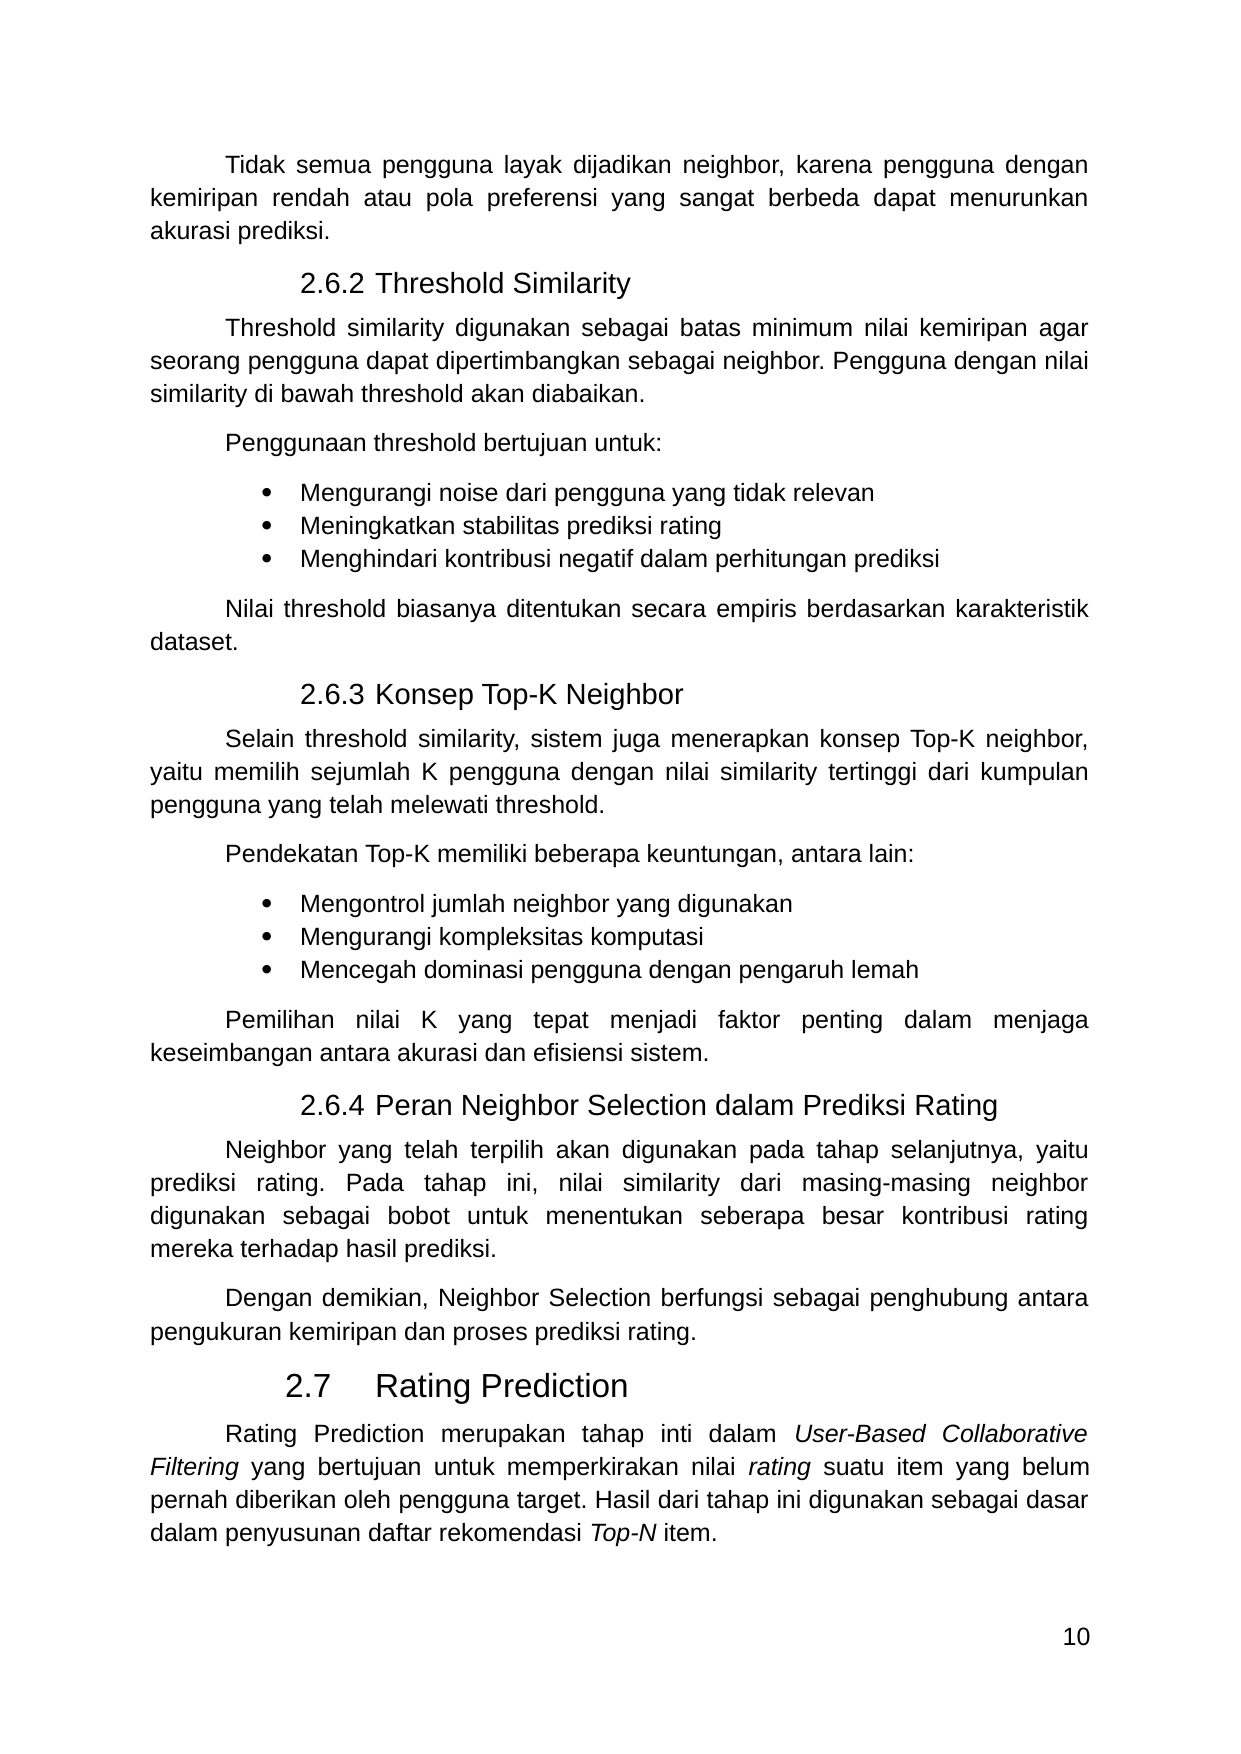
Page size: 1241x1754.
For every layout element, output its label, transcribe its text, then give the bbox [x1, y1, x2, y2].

text Threshold similarity digunakan sebagai batas minimum nilai kemiripan agar seorang pengguna dapat dipertimbangkan sebagai neighbor. Pengguna dengan nilai similarity di bawah threshold akan diabaikan. [150, 313, 1090, 407]
subtitle Threshold Similarity [225, 266, 1090, 299]
list Menghindari kontribusi negatif dalam perhitungan prediksi [262, 544, 1090, 573]
subtitle Peran Neighbor Selection dalam Prediksi Rating [225, 1088, 1090, 1121]
text Pendekatan Top-K memiliki beberapa keuntungan, antara lain: [150, 839, 1090, 868]
list Mengurangi noise dari pengguna yang tidak relevan [262, 478, 1090, 507]
list Mengurangi kompleksitas komputasi [262, 922, 1090, 951]
text Penggunaan threshold bertujuan untuk: [150, 428, 1090, 457]
text Rating Prediction merupakan tahap inti dalam User-Based Collaborative Filtering yang bertujuan untuk memperkirakan nilai rating suatu item yang belum pernah diberikan oleh pengguna target. Hasil dari tahap ini digunakan sebagai dasar dalam penyusunan daftar rekomendasi Top-N item. [150, 1419, 1090, 1546]
subtitle Rating Prediction [210, 1366, 1090, 1404]
text Selain threshold similarity, sistem juga menerapkan konsep Top-K neighbor, yaitu memilih sejumlah K pengguna dengan nilai similarity tertinggi dari kumpulan pengguna yang telah melewati threshold. [150, 724, 1090, 818]
text Neighbor yang telah terpilih akan digunakan pada tahap selanjutnya, yaitu prediksi rating. Pada tahap ini, nilai similarity dari masing-masing neighbor digunakan sebagai bobot untuk menentukan seberapa besar kontribusi rating mereka terhadap hasil prediksi. [150, 1135, 1090, 1262]
list Meningkatkan stabilitas prediksi rating [262, 511, 1090, 540]
text Pemilihan nilai K yang tepat menjadi faktor penting dalam menjaga keseimbangan antara akurasi dan efisiensi sistem. [150, 1005, 1090, 1067]
list Mengontrol jumlah neighbor yang digunakan [262, 889, 1090, 918]
text Nilai threshold biasanya ditentukan secara empiris berdasarkan karakteristik dataset. [150, 594, 1090, 656]
text Tidak semua pengguna layak dijadikan neighbor, karena pengguna dengan kemiripan rendah atau pola preferensi yang sangat berbeda dapat menurunkan akurasi prediksi. [150, 150, 1090, 245]
list Mencegah dominasi pengguna dengan pengaruh lemah [262, 955, 1090, 984]
text Dengan demikian, Neighbor Selection berfungsi sebagai penghubung antara pengukuran kemiripan dan proses prediksi rating. [150, 1283, 1090, 1345]
subtitle Konsep Top-K Neighbor [225, 677, 1090, 710]
